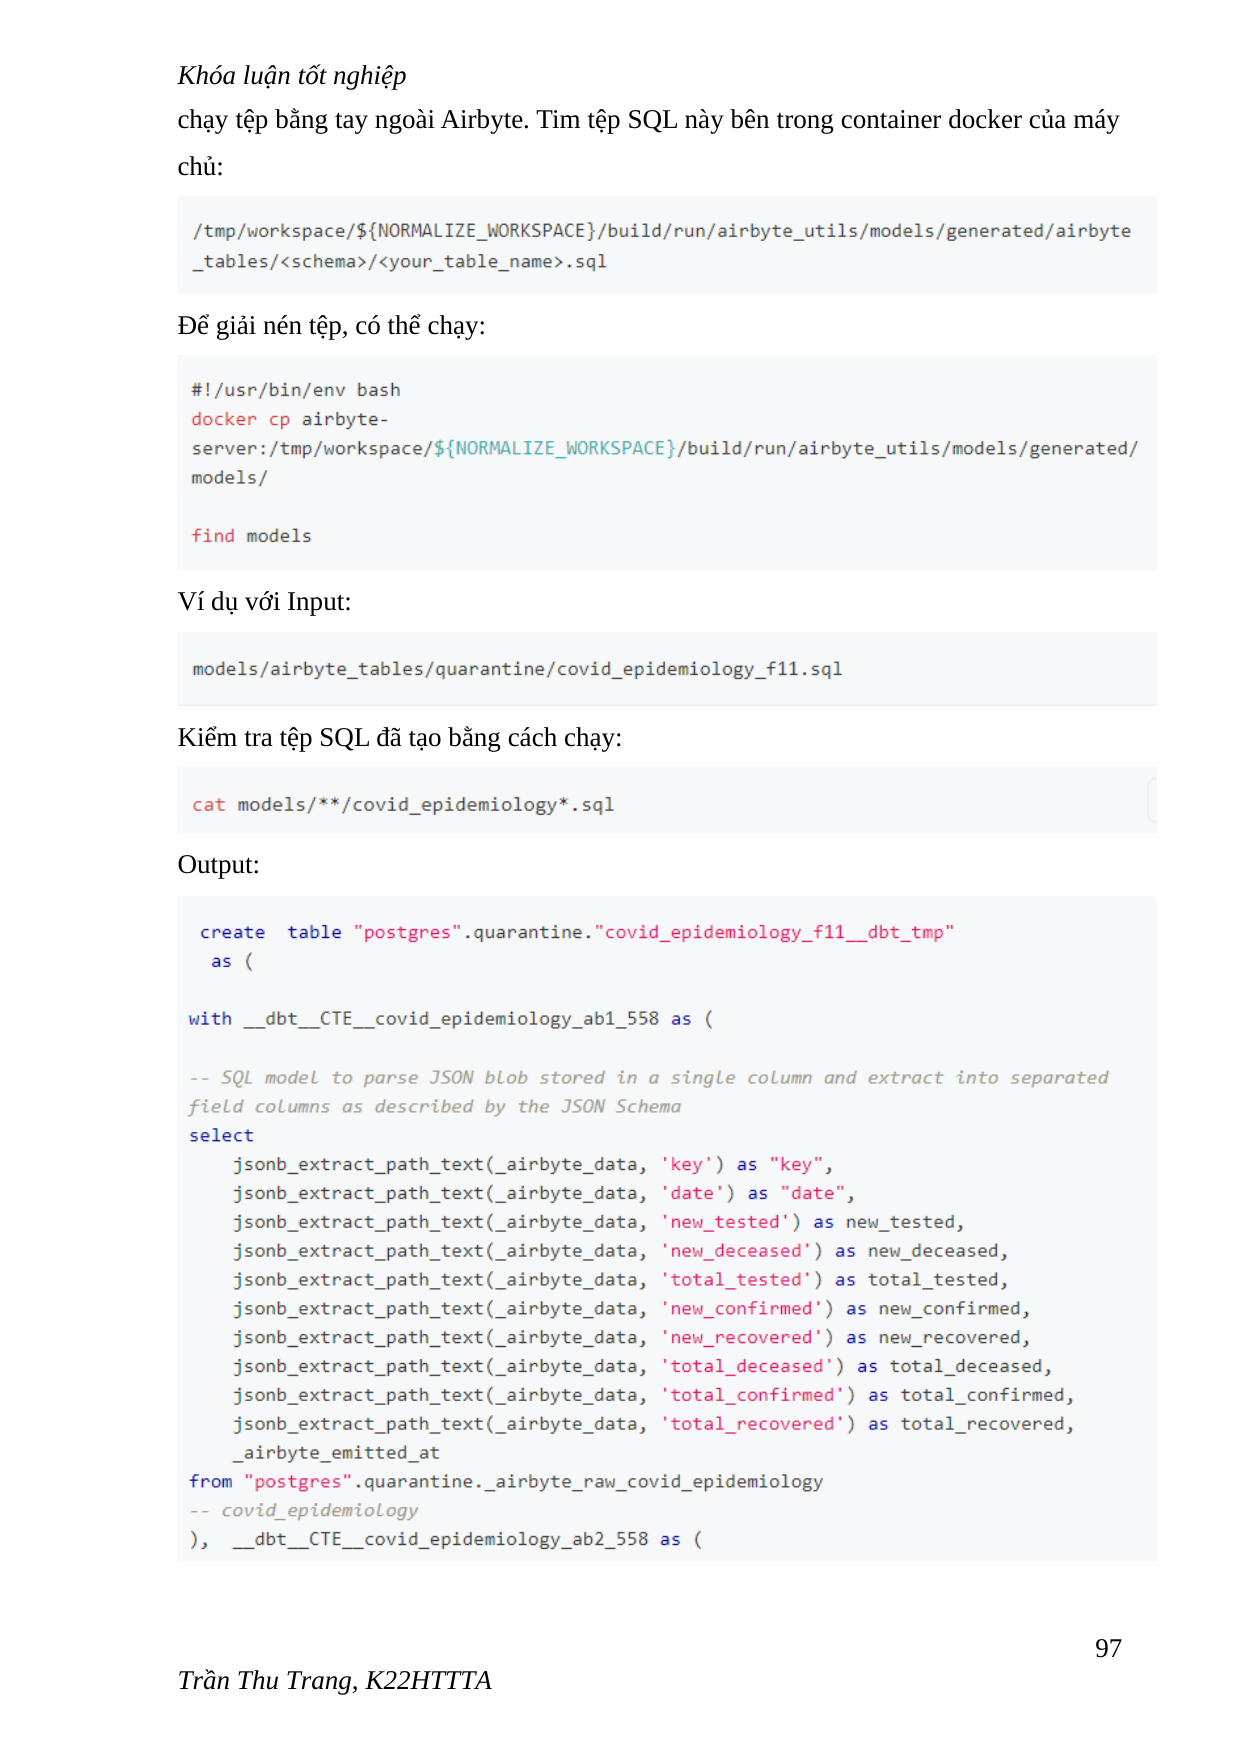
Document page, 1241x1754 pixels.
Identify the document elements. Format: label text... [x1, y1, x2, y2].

text Để giải nén tệp, có thể chạy: [177, 309, 1122, 340]
picture [177, 355, 1157, 570]
text Kiểm tra tệp SQL đã tạo bằng cách chạy: [177, 721, 1122, 752]
picture [177, 895, 1157, 1561]
text Output: [177, 848, 1122, 880]
text Ví dụ với Input: [177, 585, 1122, 616]
picture [177, 196, 1157, 294]
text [177, 103, 1122, 181]
picture [177, 767, 1157, 833]
picture [177, 631, 1157, 706]
